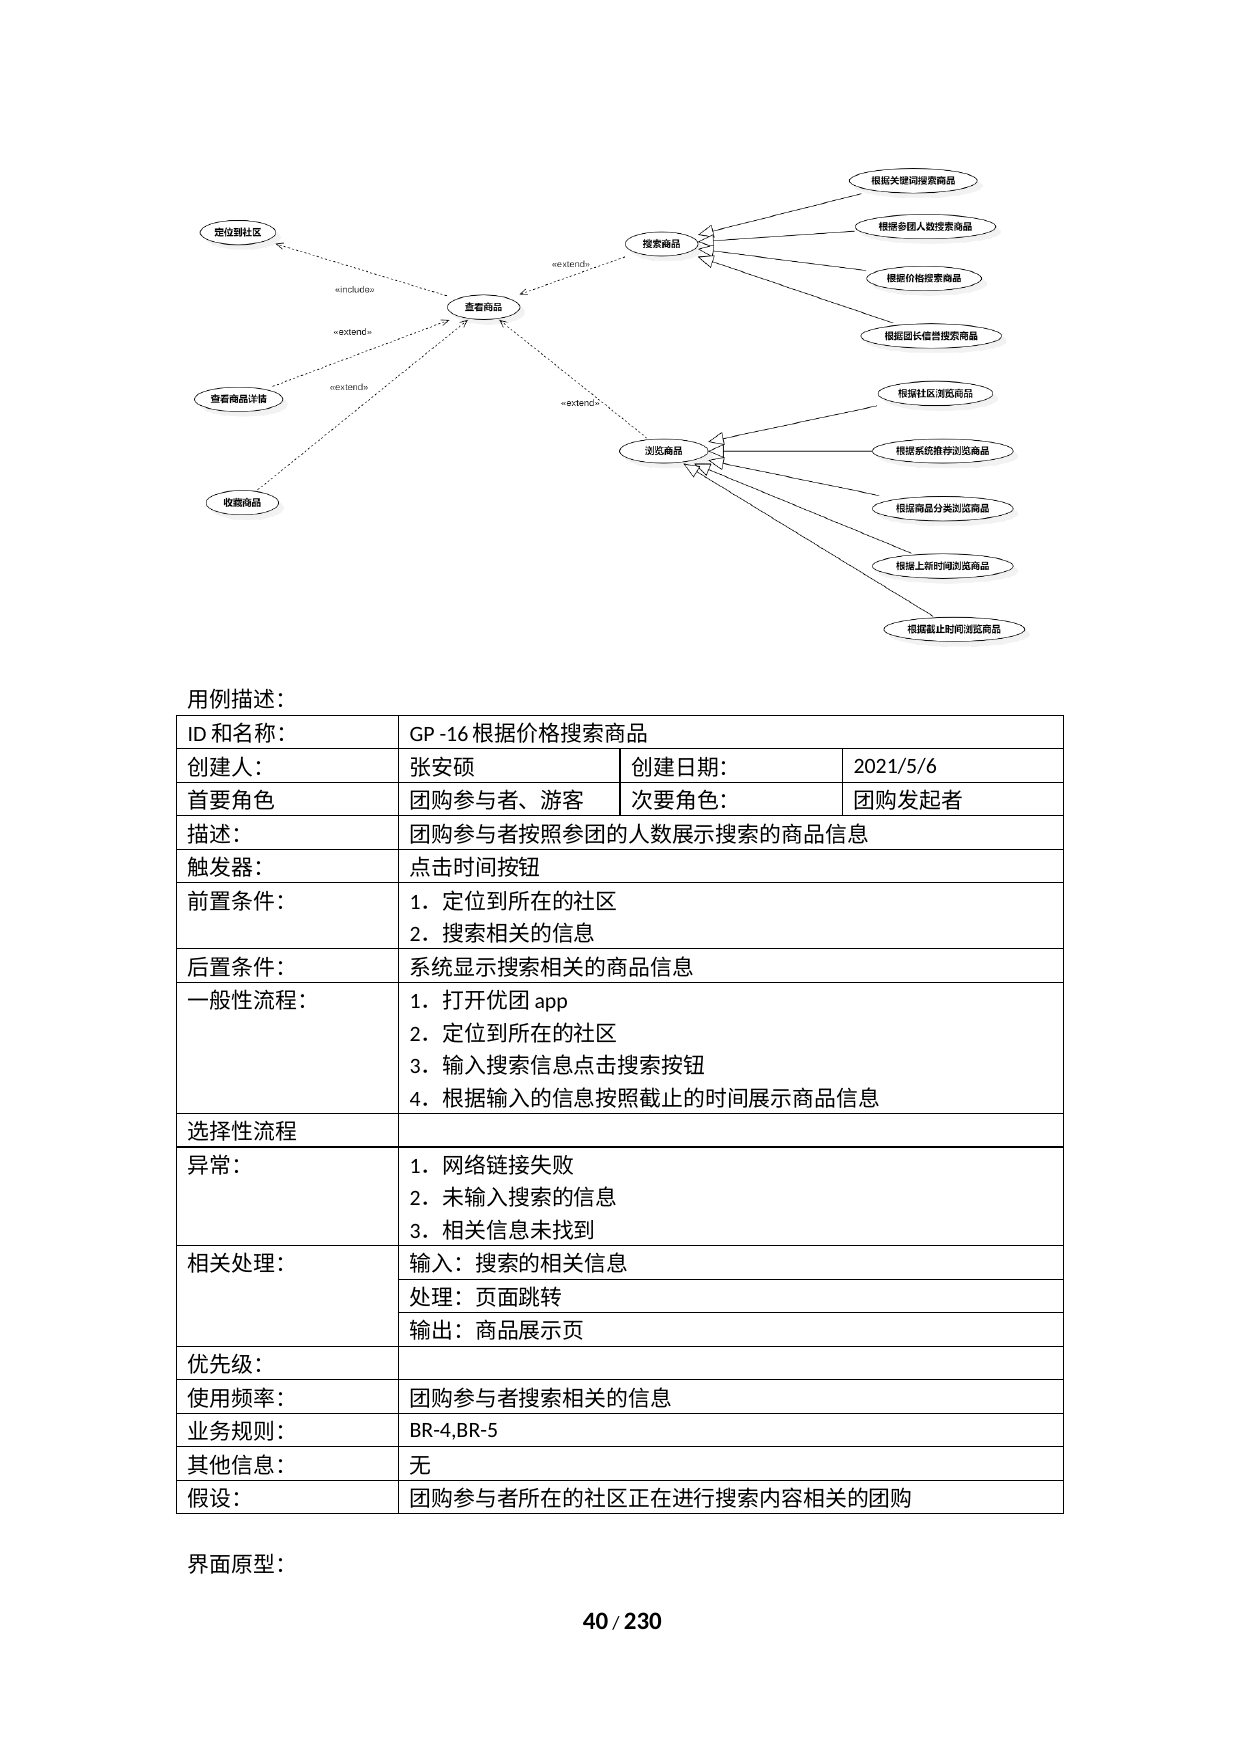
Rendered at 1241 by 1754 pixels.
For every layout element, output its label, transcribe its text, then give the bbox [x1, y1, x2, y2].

table_cell 次要角色： [621, 783, 842, 815]
table_cell 假设： [177, 1481, 398, 1513]
table_header GP -16根据价格搜索商品 [399, 716, 1063, 748]
table_cell 1．定位到所在的社区 2．搜索相关的信息 [399, 883, 1063, 948]
table_cell 创建人： [177, 749, 398, 782]
table_cell 描述： [177, 816, 398, 849]
table_cell 团购参与者所在的社区正在进行搜索内容相关的团购 [399, 1481, 1063, 1513]
table_cell 团购发起者 [843, 783, 1063, 815]
table_cell 团购参与者按照参团的人数展示搜索的商品信息 [399, 816, 1063, 849]
table_cell 后置条件： [177, 949, 398, 982]
table_cell 一般性流程： [177, 983, 398, 1113]
table_cell 业务规则： [177, 1414, 398, 1446]
table_header ID和名称： [177, 716, 398, 748]
table_cell [399, 1114, 1063, 1146]
table_cell BR-4,BR-5 [399, 1414, 1063, 1446]
table_cell 无 [399, 1447, 1063, 1480]
table_cell 1．打开优团app 2．定位到所在的社区 3．输入搜索信息点击搜索按钮 4．根据输入的信息按照截止的时间展示商品信息 [399, 983, 1063, 1113]
table_cell 2021/5/6 [843, 749, 1063, 782]
table_cell 团购参与者、游客 [399, 783, 619, 815]
table_cell 输入：搜索的相关信息 [399, 1246, 1063, 1278]
table_cell 使用频率： [177, 1380, 398, 1413]
picture [187, 162, 1053, 670]
table_cell 系统显示搜索相关的商品信息 [399, 949, 1063, 982]
table_cell 相关处理： [177, 1246, 398, 1346]
table_cell 张安硕 [399, 749, 619, 782]
table_cell 处理：页面跳转 [399, 1280, 1063, 1312]
table_cell 点击时间按钮 [399, 850, 1063, 882]
table_cell [399, 1347, 1063, 1379]
table_cell 选择性流程 [177, 1114, 398, 1146]
text 用例描述： [187, 682, 1053, 714]
text 界面原型： [187, 1547, 1053, 1579]
table_cell 团购参与者搜索相关的信息 [399, 1380, 1063, 1413]
table_cell 输出：商品展示页 [399, 1313, 1063, 1346]
table_cell 首要角色 [177, 783, 398, 815]
table_cell 前置条件： [177, 883, 398, 948]
table_cell 1．网络链接失败 2．未输入搜索的信息 3．相关信息未找到 [399, 1148, 1063, 1245]
table_cell 触发器： [177, 850, 398, 882]
table_cell 优先级： [177, 1347, 398, 1379]
table_cell 创建日期： [621, 749, 842, 782]
table_cell 其他信息： [177, 1447, 398, 1480]
table_cell 异常： [177, 1148, 398, 1245]
